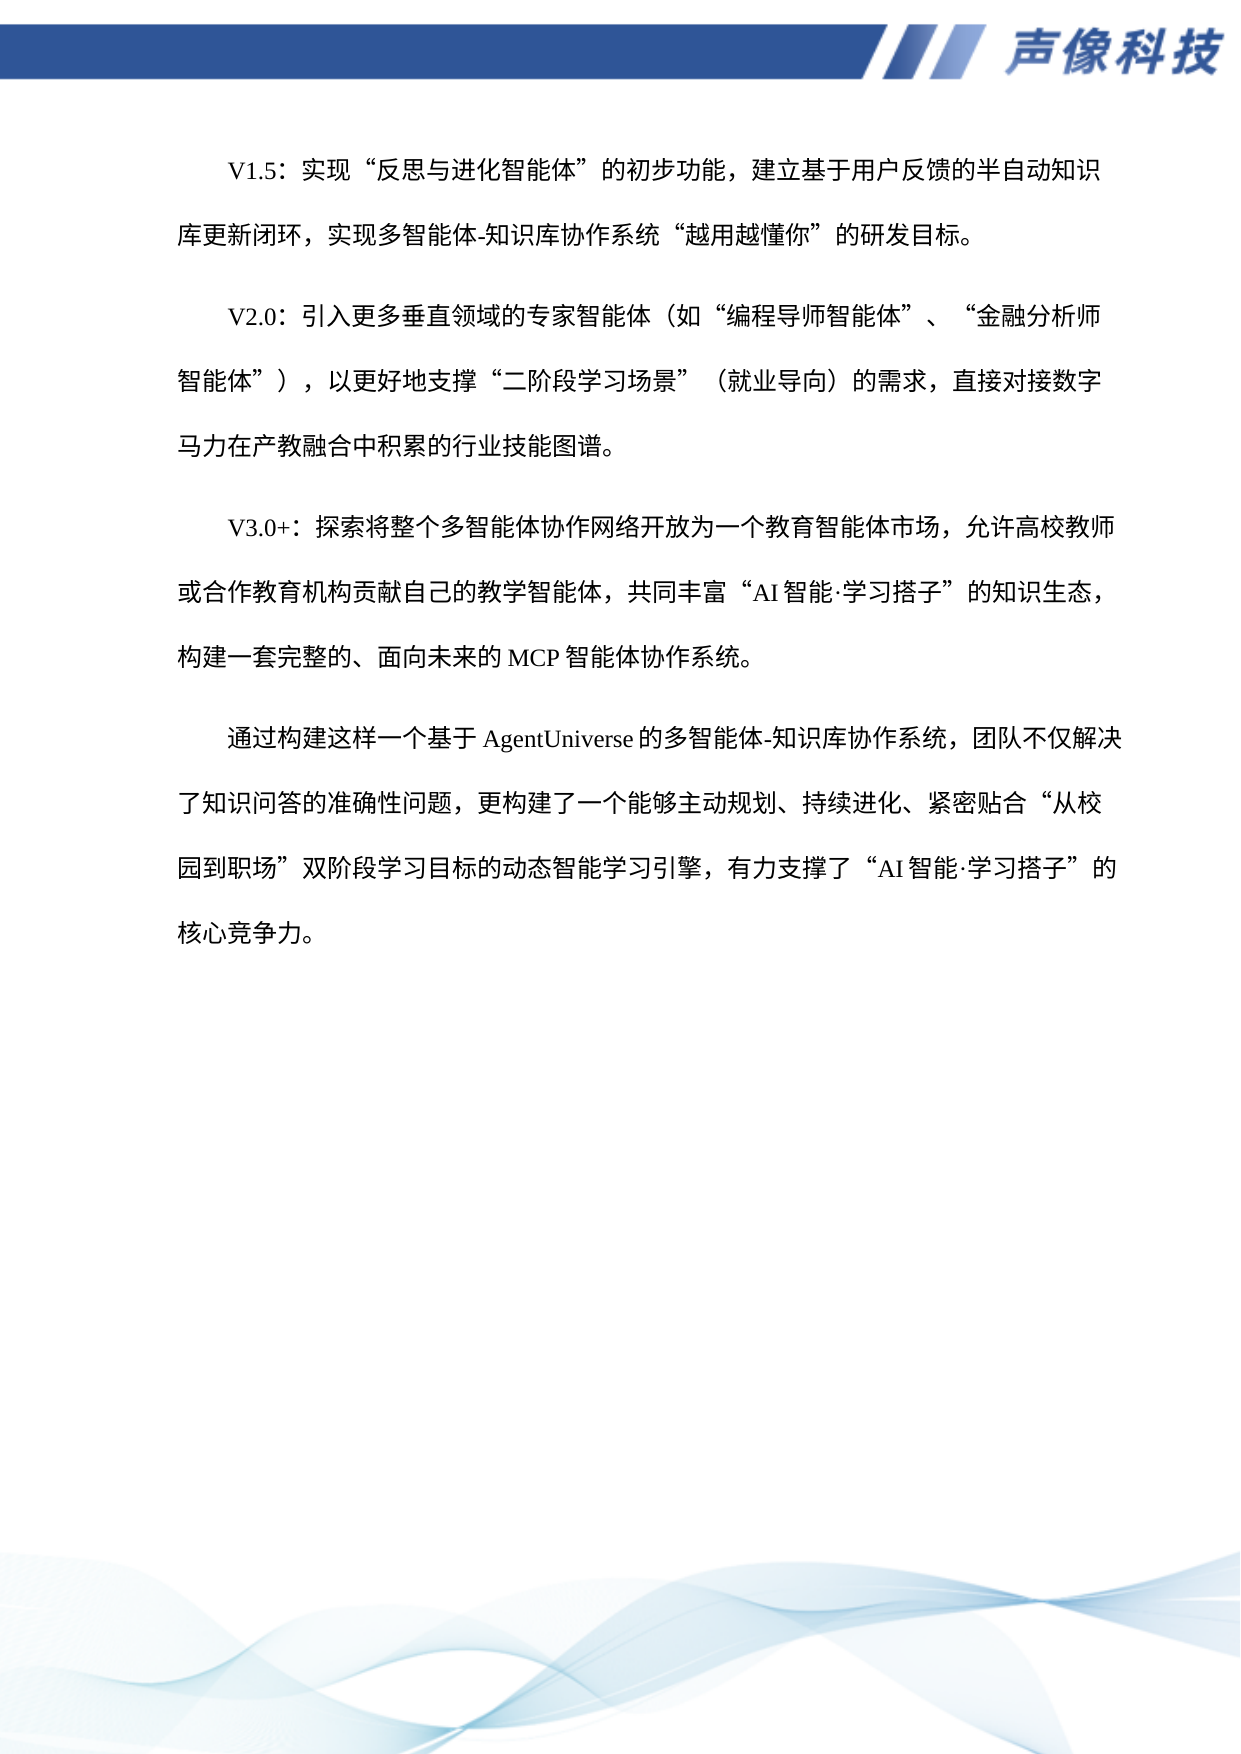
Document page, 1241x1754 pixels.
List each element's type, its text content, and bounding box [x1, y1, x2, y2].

text 通过构建这样一个基于AgentUniverse的多智能体-知识库协作系统，团队不仅解决了知识问答的准确性问题，更构建了一个能够主动规划、持续进化、紧密贴合“从校园到职场”双阶段学习目标的动态智能学习引擎，有力支撑了“AI智能·学习搭子”的核心竞争力。 [177, 704, 1122, 964]
text V1.5：实现“反思与进化智能体”的初步功能，建立基于用户反馈的半自动知识库更新闭环，实现多智能体-知识库协作系统“越用越懂你”的研发目标。 [177, 136, 1122, 266]
picture [0, 0, 1241, 1754]
text V2.0：引入更多垂直领域的专家智能体（如“编程导师智能体”、“金融分析师智能体”），以更好地支撑“二阶段学习场景”（就业导向）的需求，直接对接数字马力在产教融合中积累的行业技能图谱。 [177, 282, 1122, 477]
text V3.0+：探索将整个多智能体协作网络开放为一个教育智能体市场，允许高校教师或合作教育机构贡献自己的教学智能体，共同丰富“AI智能·学习搭子”的知识生态，构建一套完整的、面向未来的MCP智能体协作系统。 [177, 493, 1122, 688]
